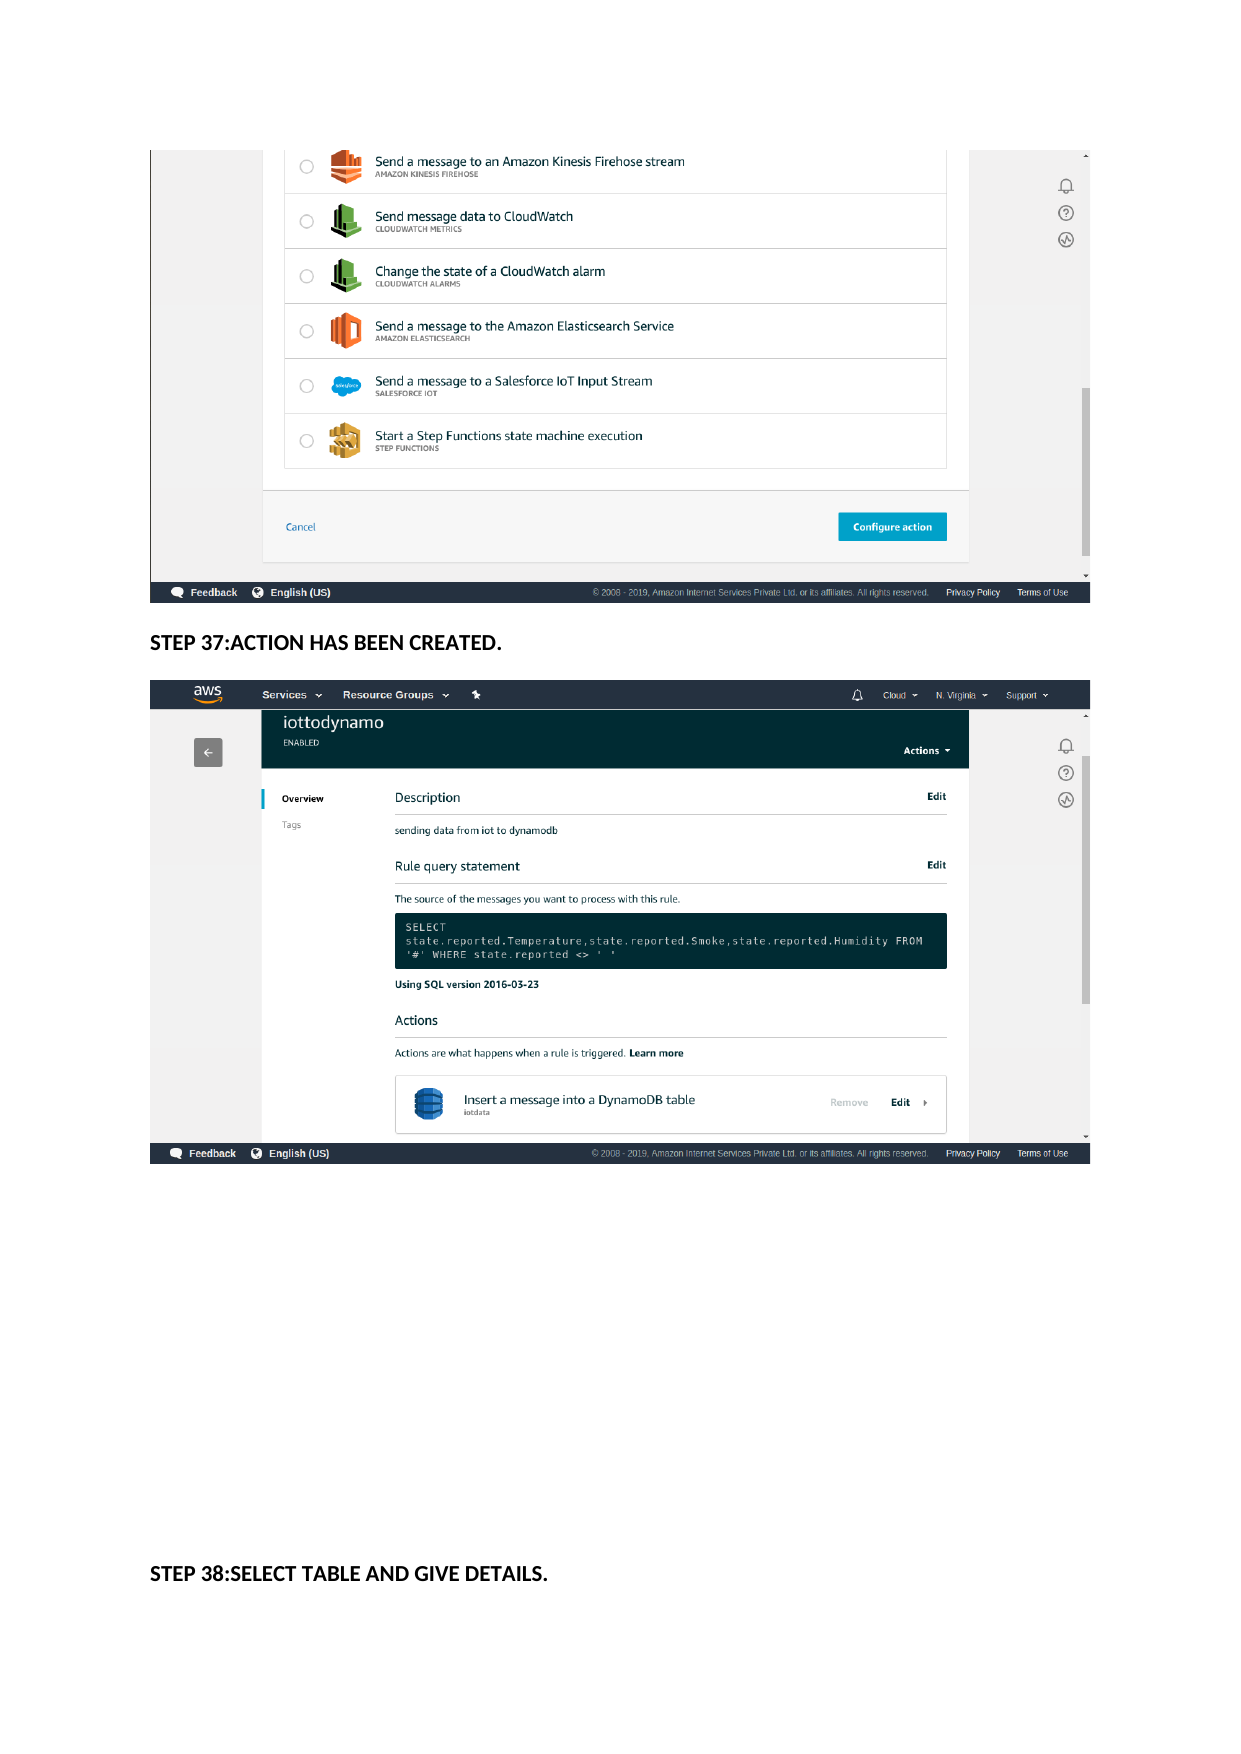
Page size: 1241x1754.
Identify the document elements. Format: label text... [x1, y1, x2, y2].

text STEP 37:ACTION HAS BEEN CREATED. [150, 628, 1090, 656]
picture [150, 680, 1091, 1164]
text STEP 38:SELECT TABLE AND GIVE DETAILS. [150, 1559, 1090, 1587]
picture [150, 150, 1091, 603]
